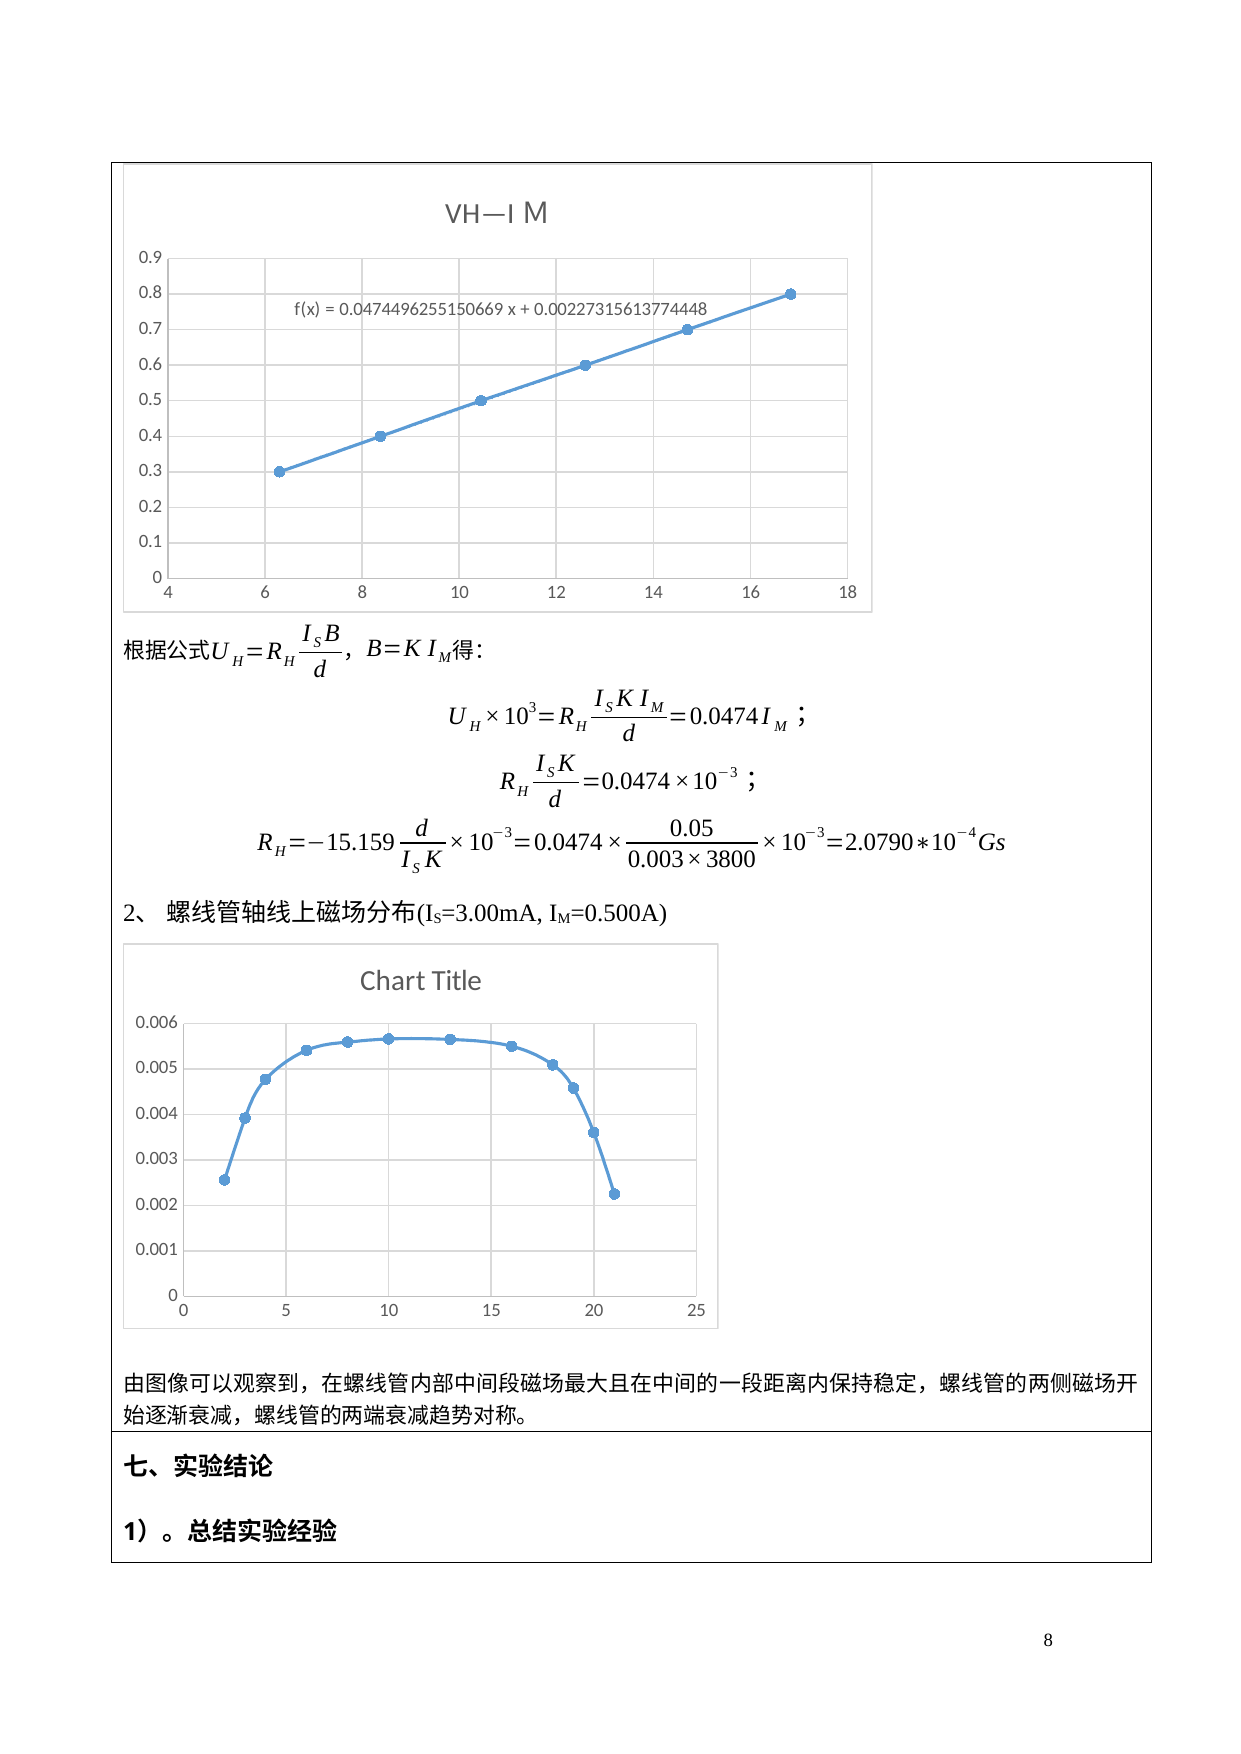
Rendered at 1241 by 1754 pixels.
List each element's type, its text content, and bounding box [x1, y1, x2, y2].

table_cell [112, 1432, 1151, 1562]
table_cell 数据处理 1、测量试样的VH—IS 和VH—IＭ 曲线，确定样品的霍尔系数。 （1）测绘曲线计算霍尔系数： 根据公式，得： Rh=2.4813*10^-4Gs 2.测绘曲线计算霍尔系数： 根据公式，得： 螺线管轴线上磁场分布(IS=3.00mA, IM=0.500A) 由图像可以观察到，在螺线管内部中间段磁场最大且在中间的一段距离内保持稳定，螺线管的两侧磁场开始逐渐衰减，螺线管的两端衰减趋势对称。 [112, 163, 1151, 1431]
